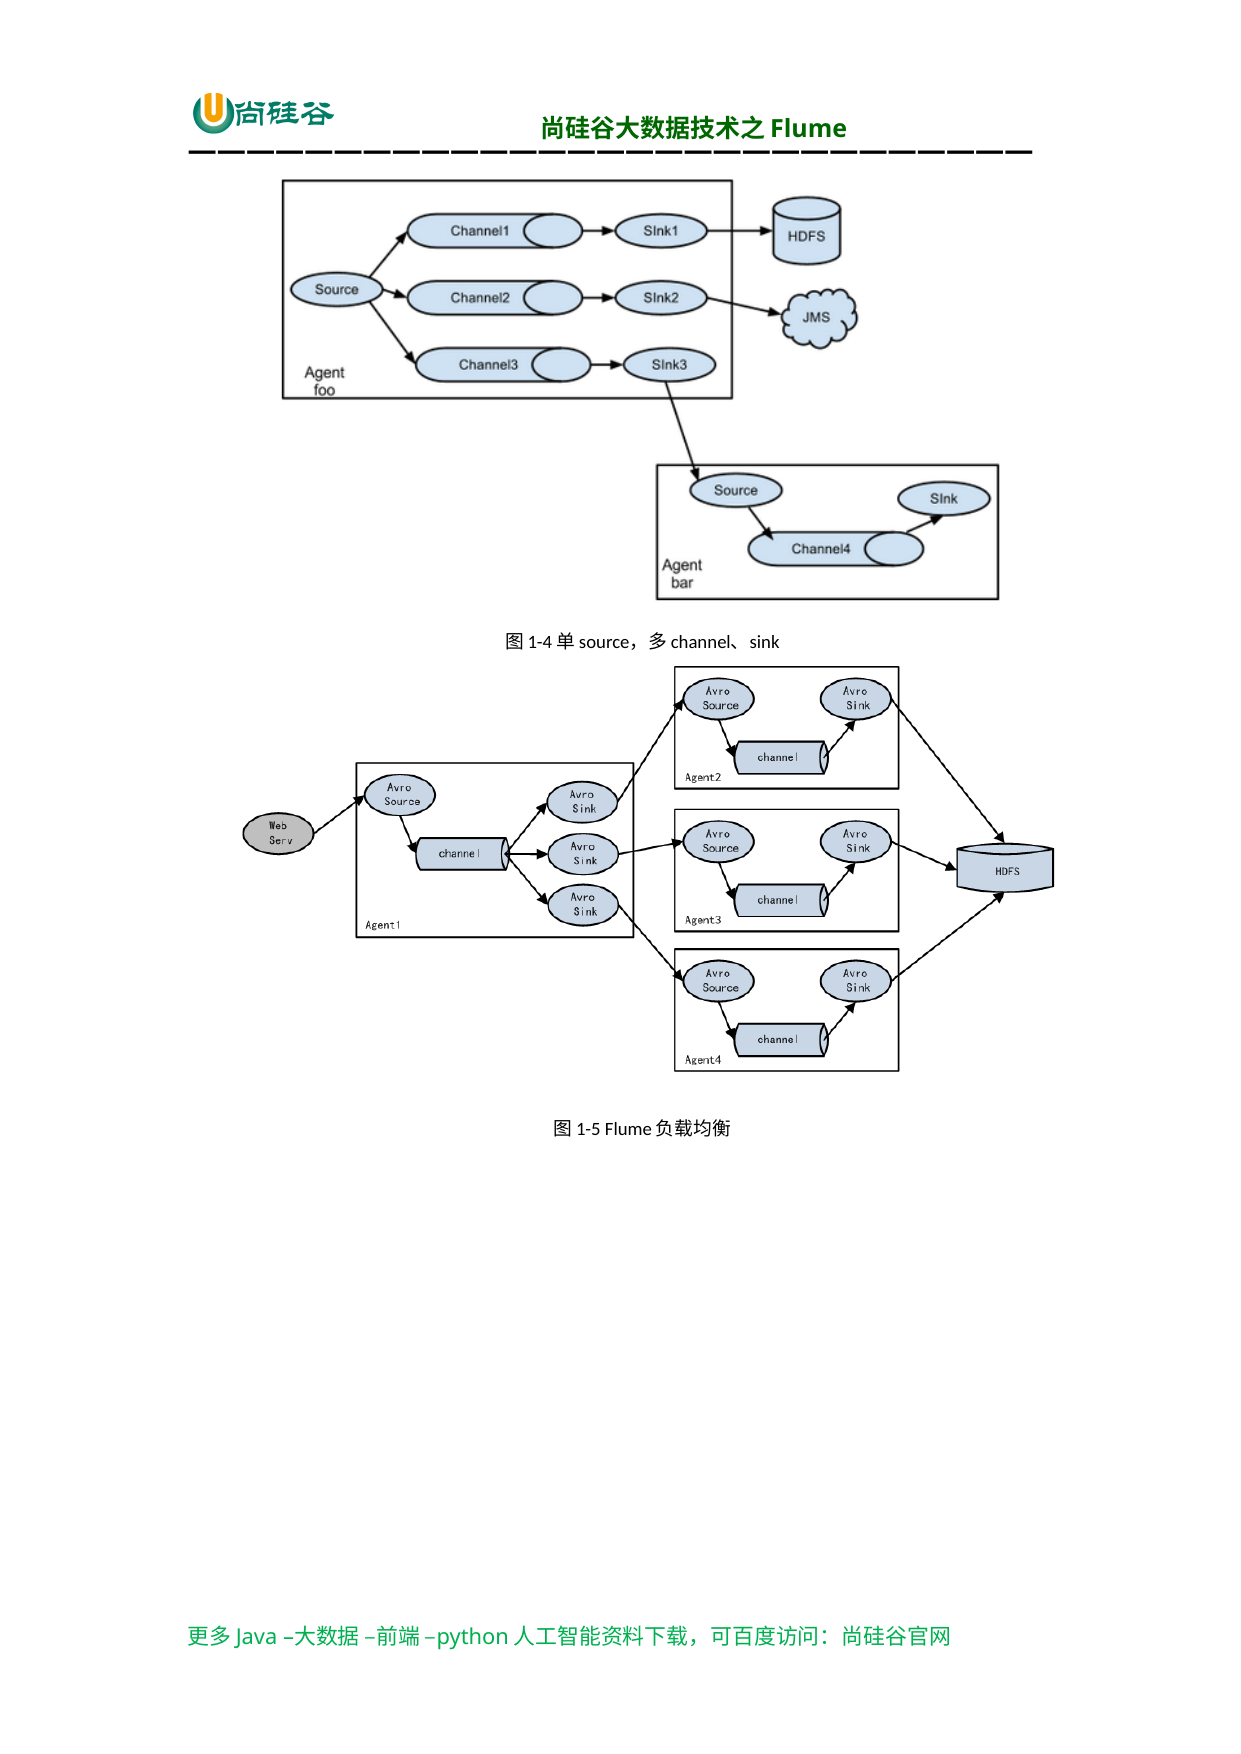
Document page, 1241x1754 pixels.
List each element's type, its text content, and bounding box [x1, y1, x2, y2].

picture [273, 168, 1011, 612]
text 图1-5 Flume负载均衡 [187, 1111, 1053, 1144]
picture [231, 656, 1067, 1082]
picture [187, 88, 338, 138]
text 图1-4 单source，多channel、sink [187, 624, 1053, 656]
